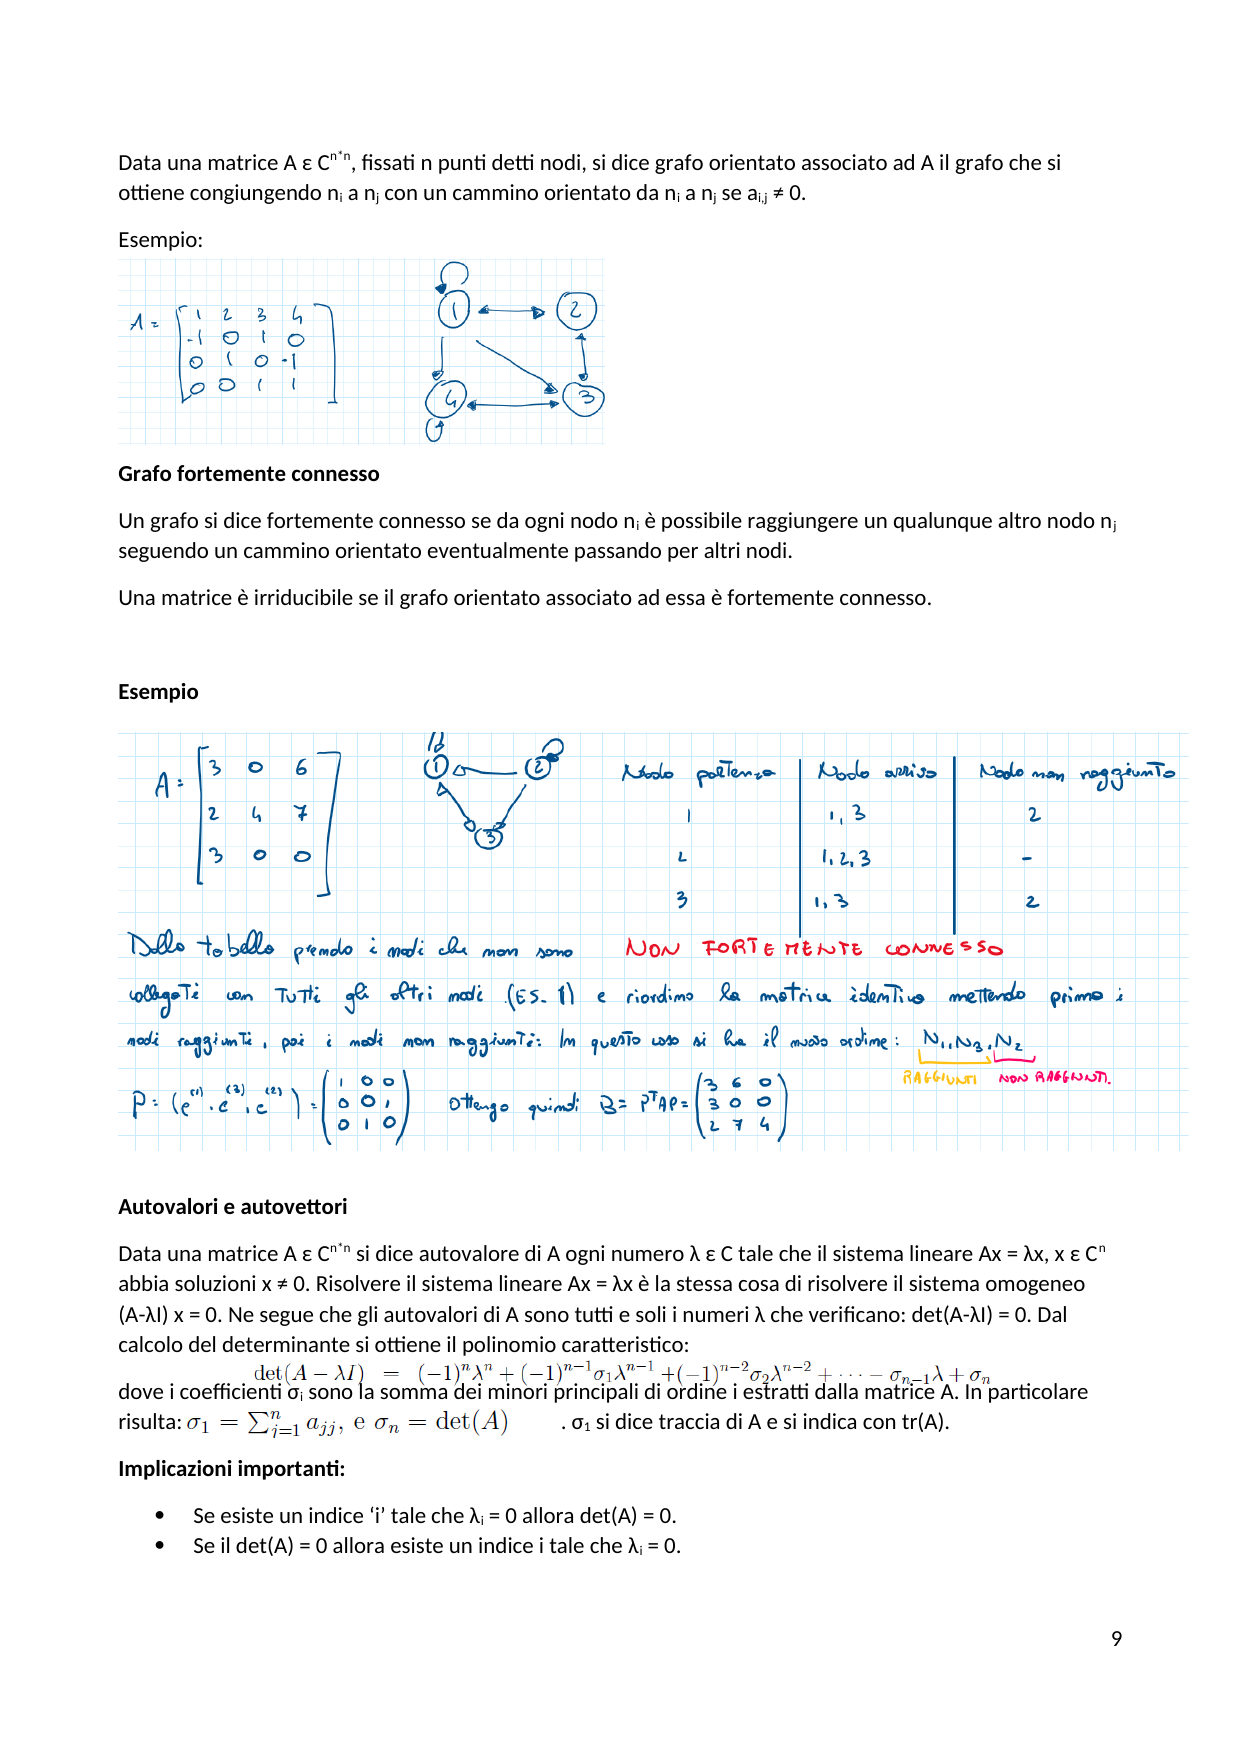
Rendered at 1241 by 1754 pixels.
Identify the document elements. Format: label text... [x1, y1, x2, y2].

text Un grafo si dice fortemente connesso se da ogni nodo ni è possibile raggiungere un qualunque altro nodo nj seguendo un cammino orientato eventualmente passando per altri nodi. [118, 506, 1122, 564]
text Data una matrice A ε Cn*n, fissati n punti detti nodi, si dice grafo orientato associato ad A il grafo che si ottiene congiungendo ni a nj con un cammino orientato da ni a nj se ai,j ≠ 0. [118, 148, 1122, 206]
picture [118, 258, 606, 445]
text Implicazioni importanti: [118, 1454, 1122, 1482]
text Autovalori e autovettori [118, 1192, 1122, 1220]
picture [245, 1358, 995, 1377]
text Una matrice è irriducibile se il grafo orientato associato ad essa è fortemente connesso. [118, 583, 1122, 611]
list Se il det(A) = 0 allora esiste un indice i tale che λi = 0. [156, 1531, 1122, 1559]
text Esempio: [118, 225, 1122, 253]
text dove i coefficienti σi sono la somma dei minori principali di ordine i estratti dalla matrice A. In particolare risulta: . σ1 si dice traccia di A e si indica con tr(A). [118, 1377, 1122, 1435]
text Esempio [118, 677, 1122, 705]
text Grafo fortemente connesso [118, 459, 1122, 487]
picture [118, 732, 1189, 1151]
list Se esiste un indice ‘i’ tale che λi = 0 allora det(A) = 0. [156, 1501, 1122, 1529]
text Data una matrice A ε Cn*n si dice autovalore di A ogni numero λ ε C tale che il sistema lineare Ax = λx, x ε Cn abbia soluzioni x ≠ 0. Risolvere il sistema lineare Ax = λx è la stessa cosa di risolvere il sistema omogeneo (A-λI) x = 0. Ne segue che gli autovalori di A sono tutti e soli i numeri λ che verificano: det(A-λI) = 0. Dal calcolo del determinante si ottiene il polinomio caratteristico: [118, 1239, 1122, 1358]
